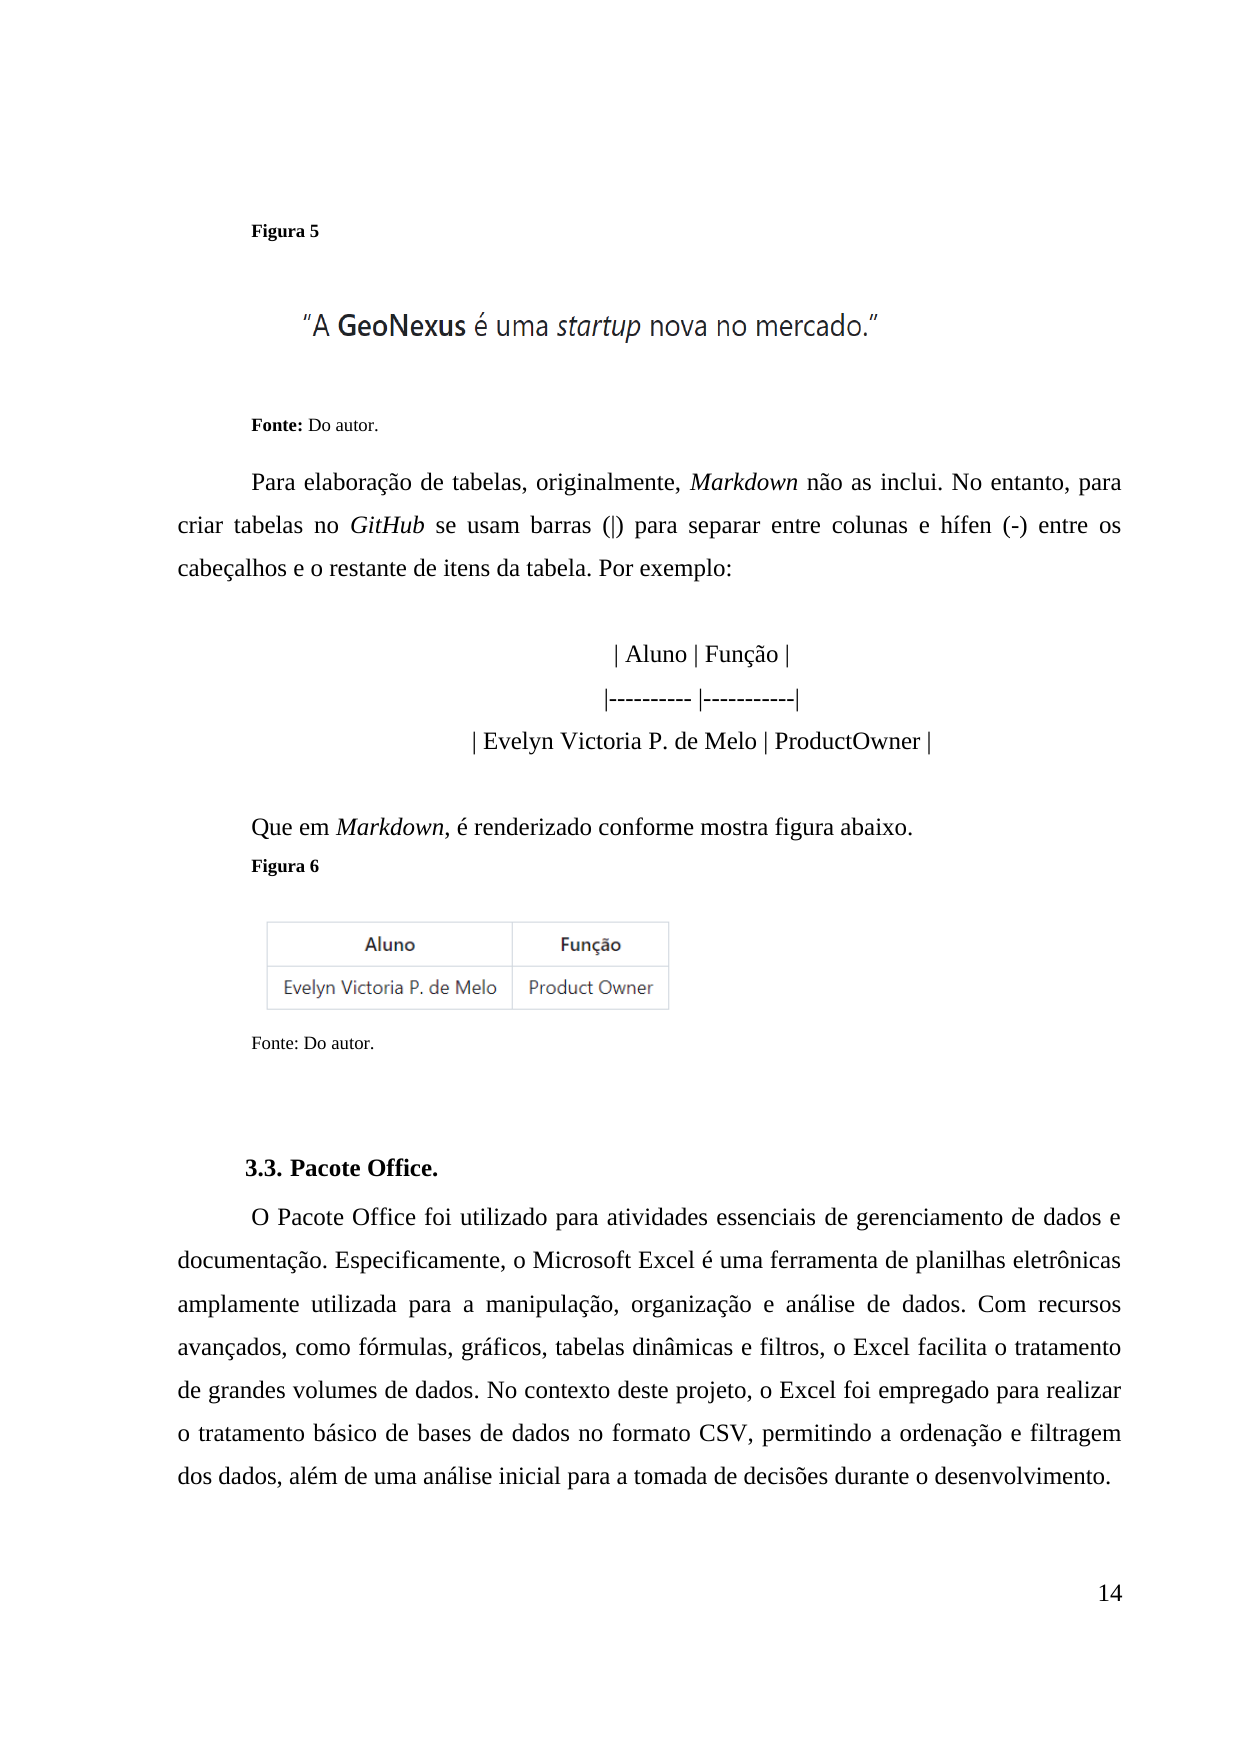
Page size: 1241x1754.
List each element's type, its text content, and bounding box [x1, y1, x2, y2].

text Figura 5 [177, 220, 1122, 242]
text | Evelyn Victoria P. de Melo | ProductOwner | [207, 726, 1122, 754]
text | Aluno | Função | [207, 639, 1122, 668]
text O Pacote Office foi utilizado para atividades essenciais de gerenciamento de dados e documentação. Especificamente, o Microsoft Excel é uma ferramenta de planilhas eletrônicas amplamente utilizada para a manipulação, organização e análise de dados. Com recursos avançados, como fórmulas, gráficos, tabelas dinâmicas e filtros, o Excel facilita o tratamento de grandes volumes de dados. No contexto deste projeto, o Excel foi empregado para realizar o tratamento básico de bases de dados no formato CSV, permitindo a ordenação e filtragem dos dados, além de uma análise inicial para a tomada de decisões durante o desenvolvimento. [177, 1202, 1122, 1490]
text Figura 6 [177, 855, 1122, 877]
text Fonte: Do autor. [177, 1032, 1122, 1053]
text Para elaboração de tabelas, originalmente, Markdown não as inclui. No entanto, para criar tabelas no GitHub se usam barras (|) para separar entre colunas e hífen (-) entre os cabeçalhos e o restante de itens da tabela. Por exemplo: [177, 467, 1122, 582]
text |---------- |-----------| [207, 683, 1122, 711]
text Fonte: Do autor. [177, 414, 1122, 435]
text Que em Markdown, é renderizado conforme mostra figura abaixo. [207, 812, 1122, 841]
subtitle Pacote Office. [245, 1153, 1122, 1182]
picture [281, 273, 915, 400]
picture [251, 908, 687, 1018]
